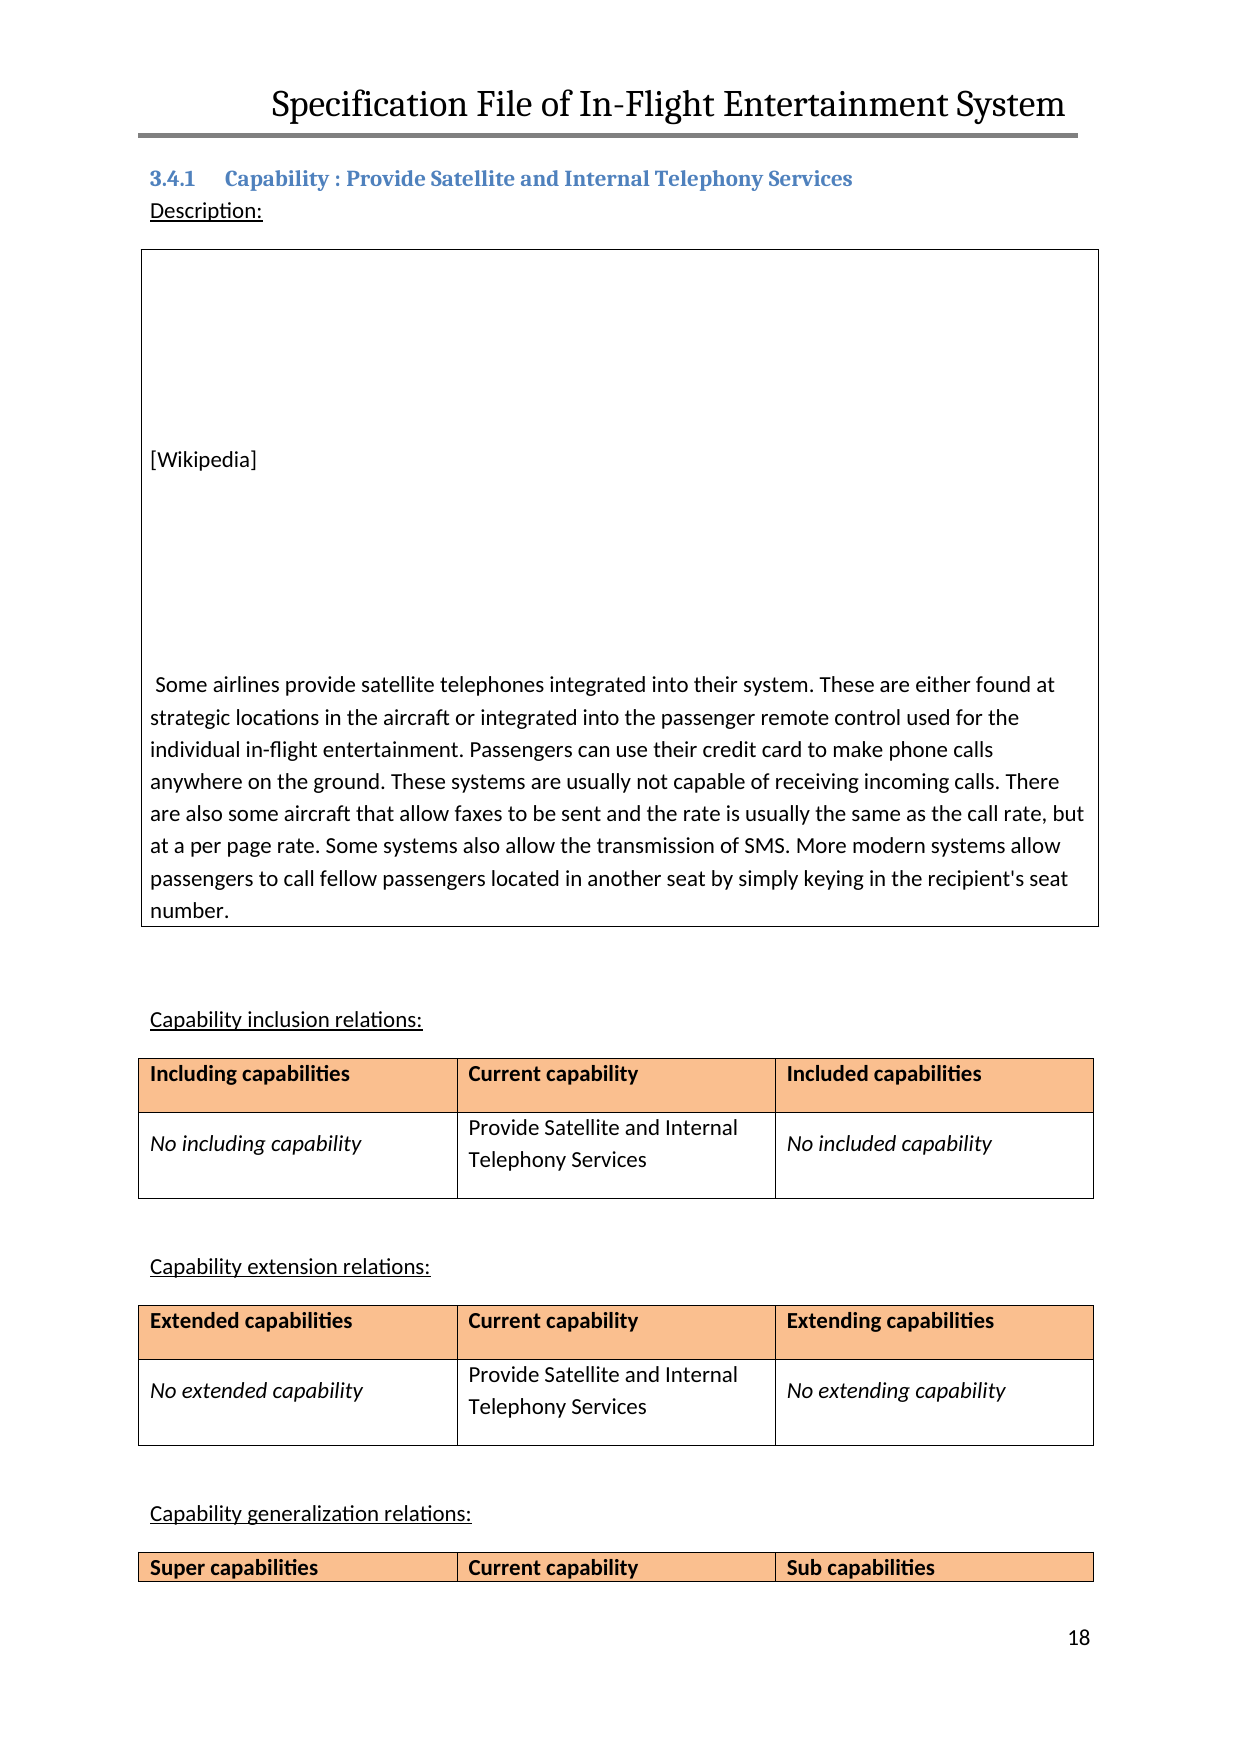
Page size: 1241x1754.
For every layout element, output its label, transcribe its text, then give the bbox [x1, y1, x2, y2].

table_header Current capability [458, 1306, 775, 1359]
table_header Included capabilities [776, 1059, 1093, 1112]
table_header Including capabilities [139, 1059, 457, 1112]
subtitle Capability : Provide Satellite and Internal Telephony Services [150, 166, 1090, 192]
table_header Current capability [458, 1553, 775, 1581]
table_cell No extended capability [139, 1360, 457, 1444]
table_header Sub capabilities [776, 1553, 1093, 1581]
table_header Extended capabilities [139, 1306, 457, 1359]
text Capability generalization relations: [150, 1499, 1090, 1527]
text Capability extension relations: [150, 1252, 1090, 1280]
table_cell No included capability [776, 1113, 1093, 1198]
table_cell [458, 1360, 775, 1444]
text Description: [150, 196, 1090, 224]
table_cell Provide Satellite and Internal Telephony Services [458, 1113, 775, 1198]
table_cell No extending capability [776, 1360, 1093, 1444]
table_header Current capability [458, 1059, 775, 1112]
table_header Extending capabilities [776, 1306, 1093, 1359]
table_header Super capabilities [139, 1553, 457, 1581]
text Capability inclusion relations: [150, 1005, 1090, 1033]
table_cell No including capability [139, 1113, 457, 1198]
text [Wikipedia] Some airlines provide satellite telephones integrated into their system. These are either found at strategic locations in the aircraft or integrated into the passenger remote control used for the individual in-flight entertainment. Passengers can use their credit card to make phone calls anywhere on the ground. These systems are usually not capable of receiving incoming calls. There are also some aircraft that allow faxes to be sent and the rate is usually the same as the call rate, but at a per page rate. Some systems also allow the transmission of SMS. More modern systems allow passengers to call fellow passengers located in another seat by simply keying in the recipient's seat number. [142, 250, 1098, 926]
